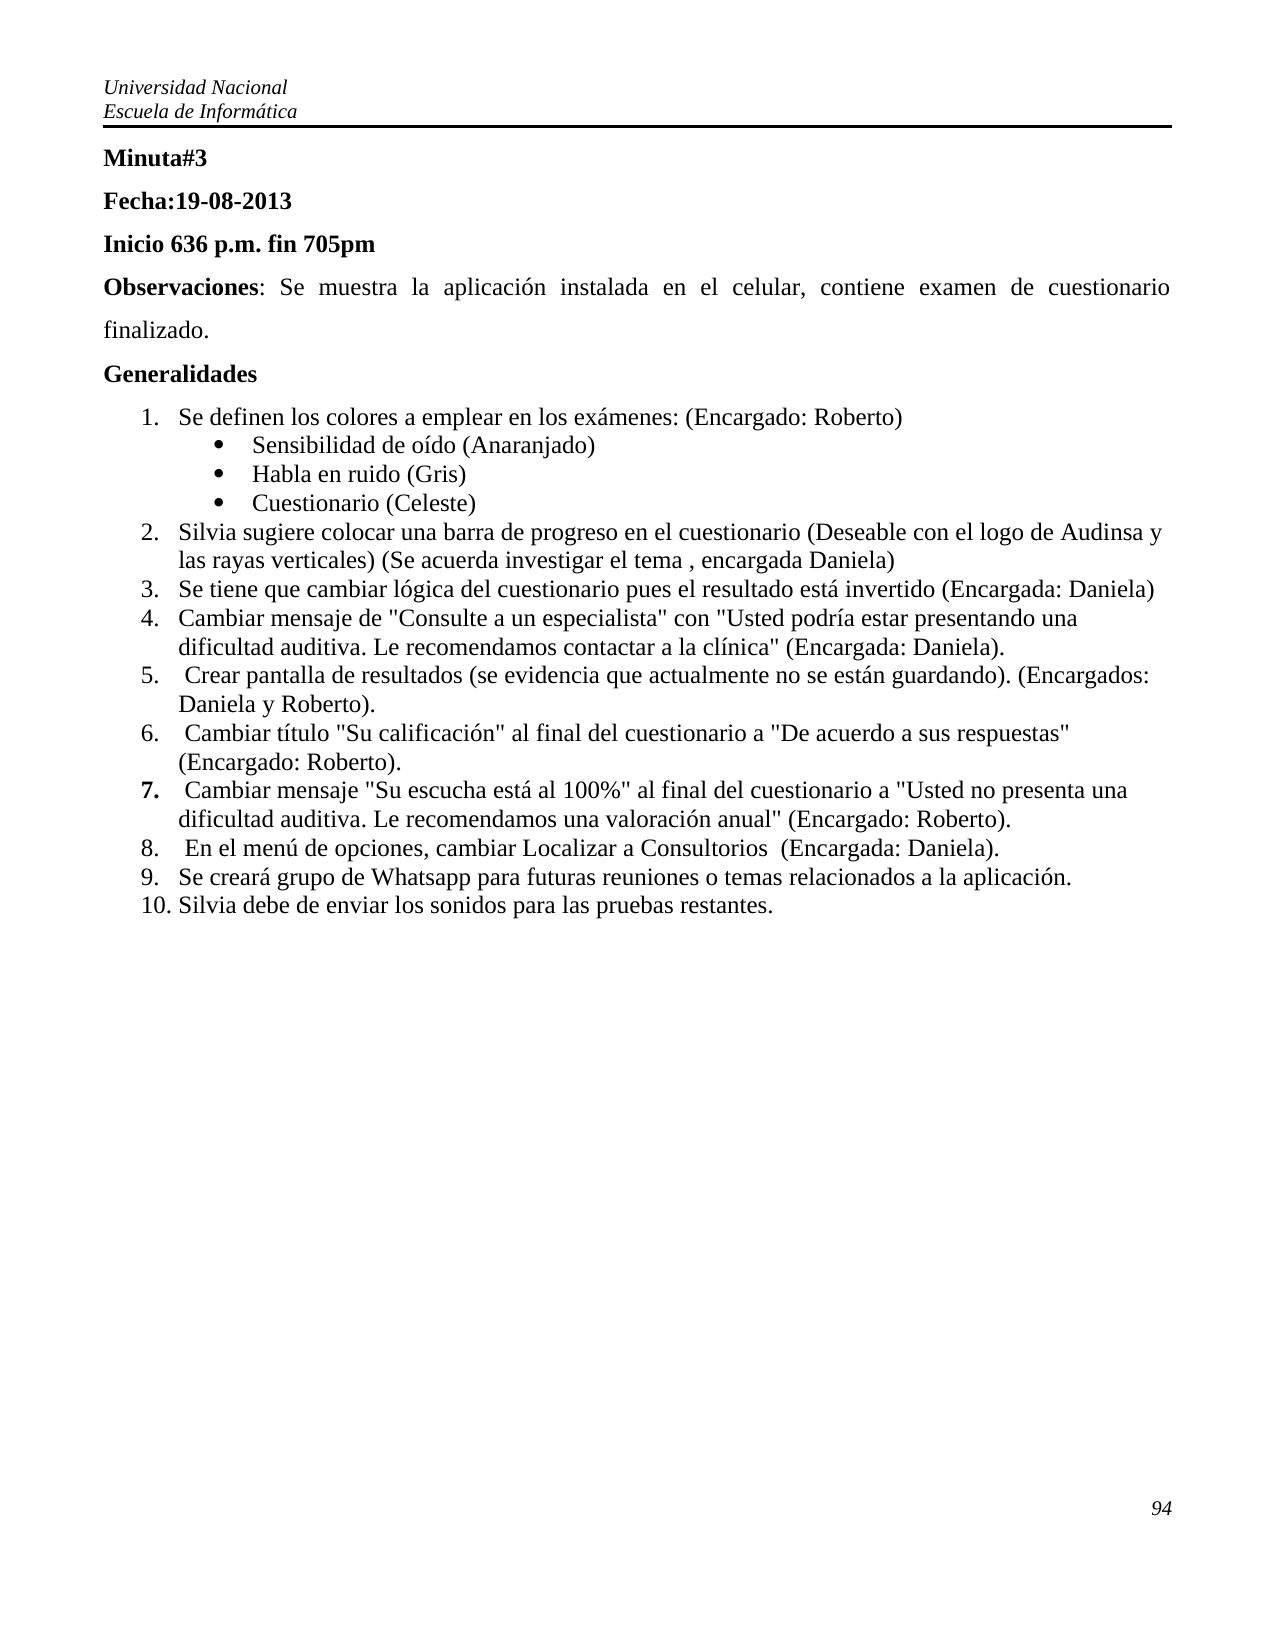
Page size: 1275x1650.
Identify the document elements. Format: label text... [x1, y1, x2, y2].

list En el menú de opciones, cambiar Localizar a Consultorios (Encargada: Daniela). [141, 833, 1172, 862]
list Sensibilidad de oído (Anaranjado) [214, 431, 1172, 459]
list Silvia sugiere colocar una barra de progreso en el cuestionario (Deseable con el logo de Audinsa y las rayas verticales) (Se acuerda investigar el tema , encargada Daniela) [141, 517, 1172, 574]
list Crear pantalla de resultados (se evidencia que actualmente no se están guardando). (Encargados: Daniela y Roberto). [141, 661, 1172, 718]
list Cambiar mensaje de "Consulte a un especialista" con "Usted podría estar presentando una dificultad auditiva. Le recomendamos contactar a la clínica" (Encargada: Daniela). [141, 603, 1172, 661]
text Minuta#3 Fecha:19-08-2013 Inicio 636 p.m. fin 705pm [103, 143, 1172, 258]
list Cuestionario (Celeste) [214, 488, 1172, 517]
text Observaciones: Se muestra la aplicación instalada en el celular, contiene examen de cuestionario finalizado. [103, 272, 1172, 344]
list Se tiene que cambiar lógica del cuestionario pues el resultado está invertido (Encargada: Daniela) [141, 574, 1172, 603]
text Generalidades [103, 359, 1172, 387]
list Silvia debe de enviar los sonidos para las pruebas restantes. [141, 891, 1172, 919]
list Cambiar mensaje "Su escucha está al 100%" al final del cuestionario a "Usted no presenta una dificultad auditiva. Le recomendamos una valoración anual" (Encargado: Roberto). [141, 776, 1172, 833]
list Habla en ruido (Gris) [214, 459, 1172, 488]
list Cambiar título "Su calificación" al final del cuestionario a "De acuerdo a sus respuestas" (Encargado: Roberto). [141, 718, 1172, 776]
list Se definen los colores a emplear en los exámenes: (Encargado: Roberto) [141, 402, 1172, 431]
list Se creará grupo de Whatsapp para futuras reuniones o temas relacionados a la aplicación. [141, 862, 1172, 891]
